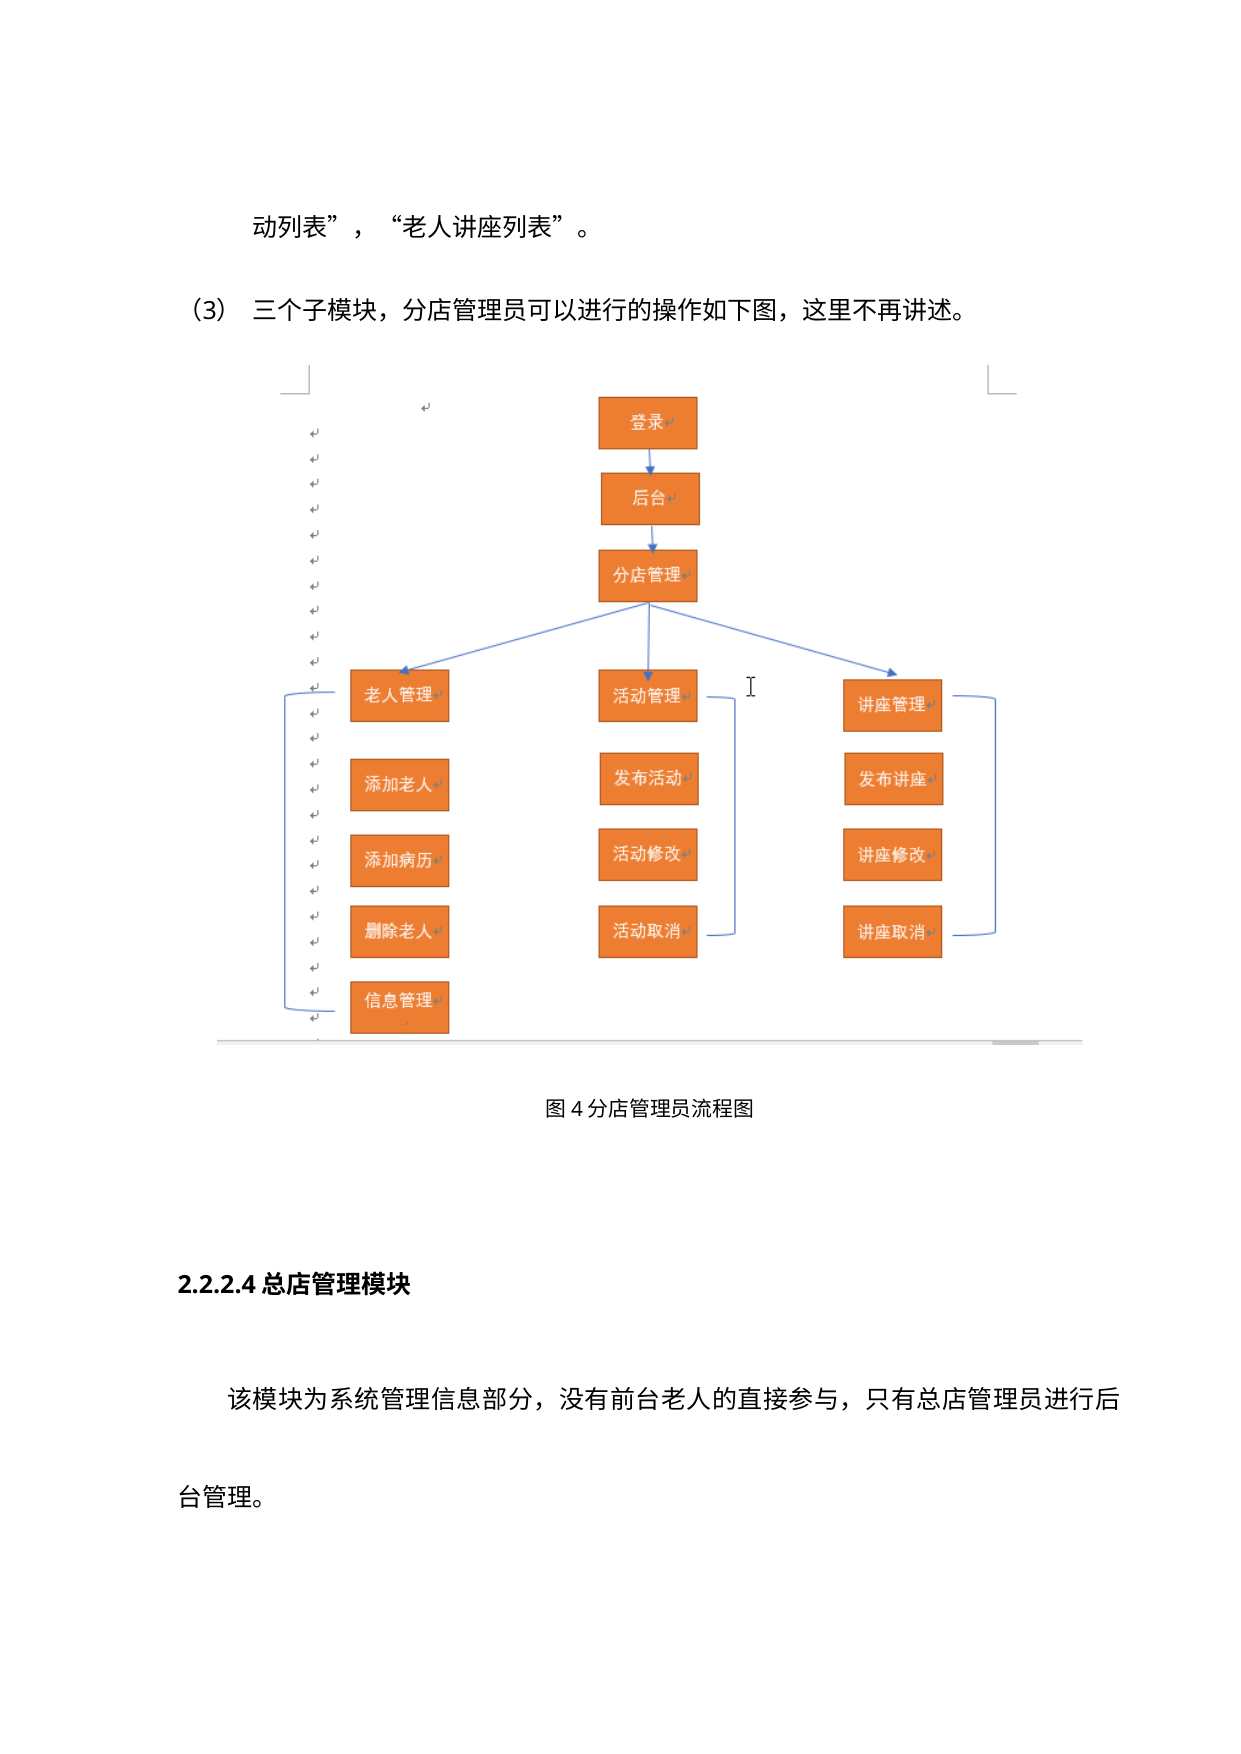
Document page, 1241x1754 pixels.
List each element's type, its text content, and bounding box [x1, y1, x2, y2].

text 该模块为系统管理信息部分，没有前台老人的直接参与，只有总店管理员进行后台管理。 [177, 1365, 1122, 1528]
list 三个子模块，分店管理员可以进行的操作如下图，这里不再讲述。 [177, 276, 1122, 341]
text 图 4 分店管理员流程图 [177, 1091, 1122, 1124]
picture [217, 359, 1083, 1045]
subtitle 2.2.2.4总店管理模块 [177, 1250, 1122, 1315]
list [177, 193, 1122, 258]
